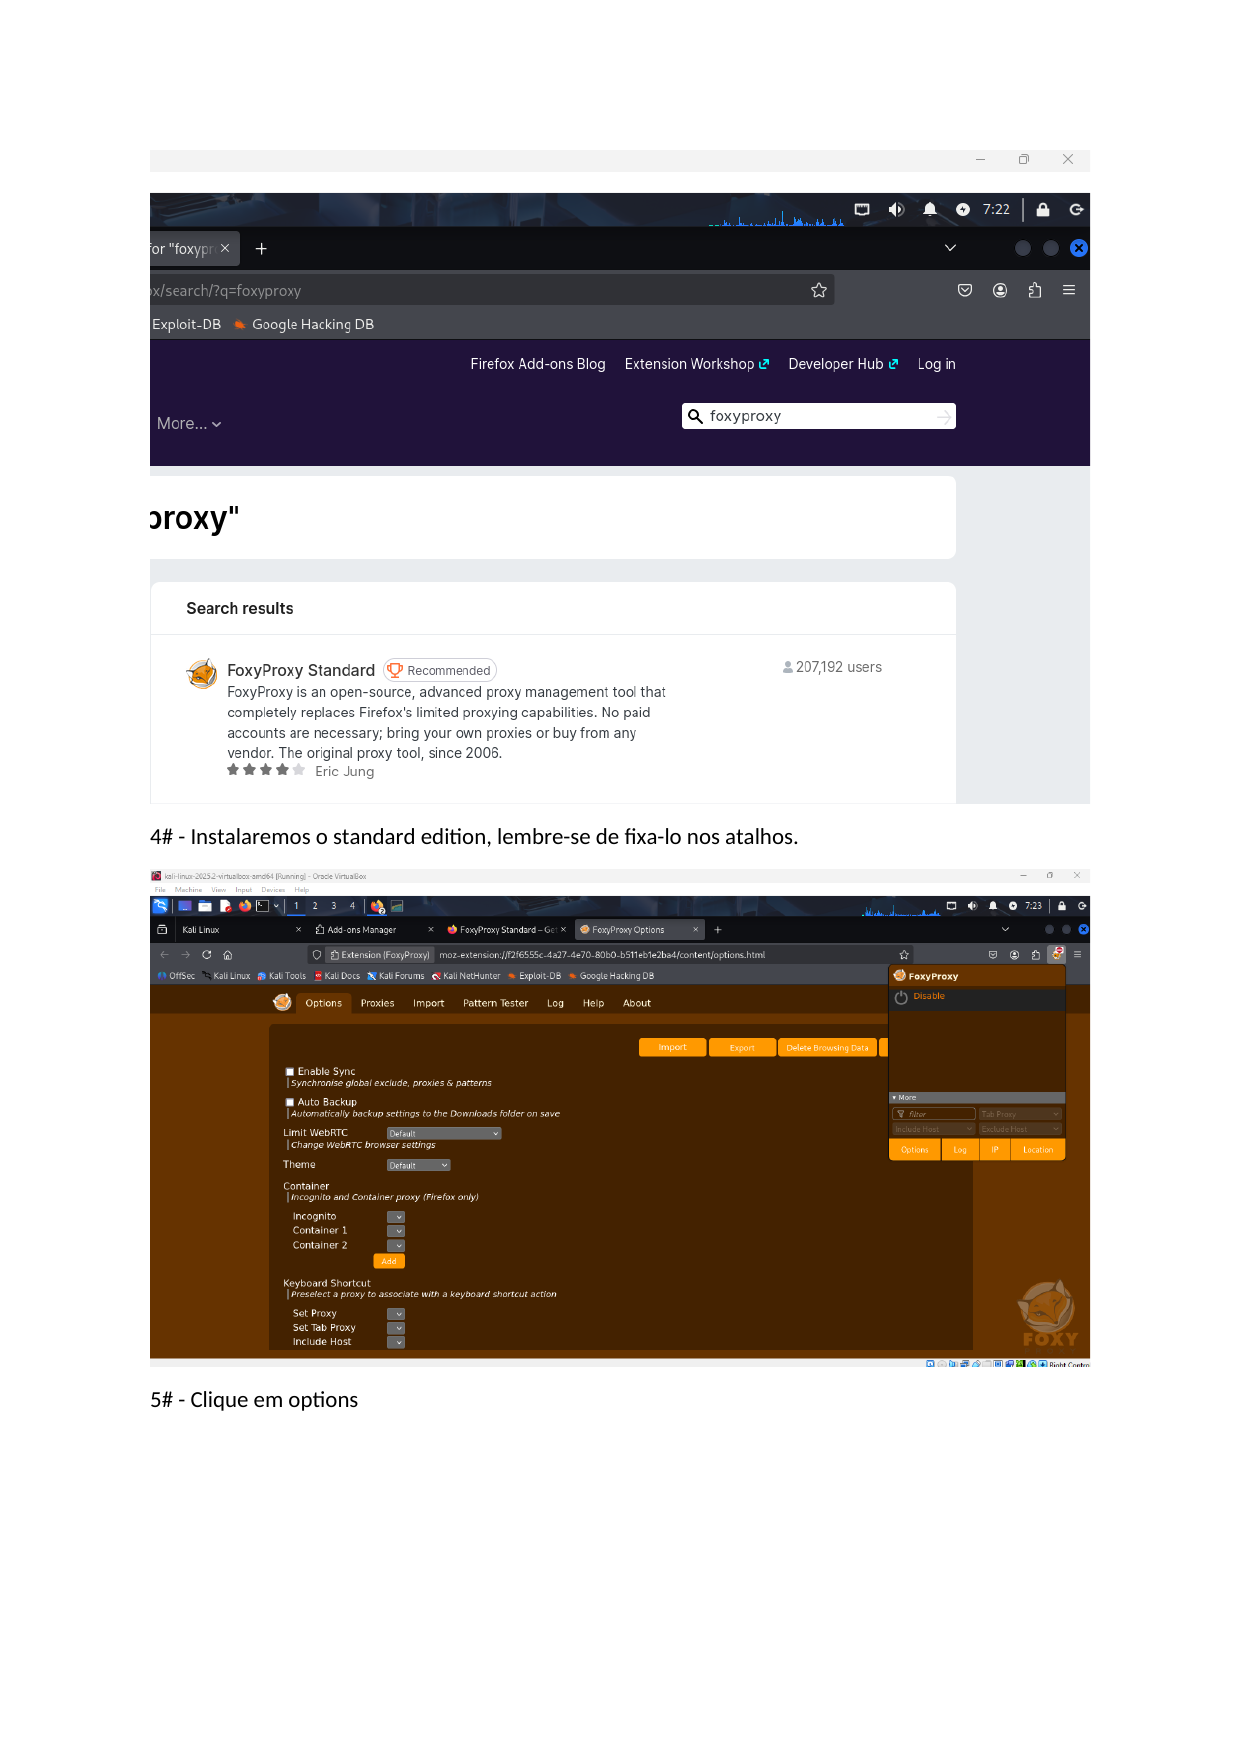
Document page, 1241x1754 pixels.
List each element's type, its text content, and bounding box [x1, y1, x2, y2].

picture [150, 869, 1091, 1367]
text 4# - Instalaremos o standard edition, lembre-se de fixa-lo nos atalhos. [150, 822, 1090, 850]
text 5# - Clique em options [150, 1385, 1090, 1413]
picture [150, 150, 1091, 804]
